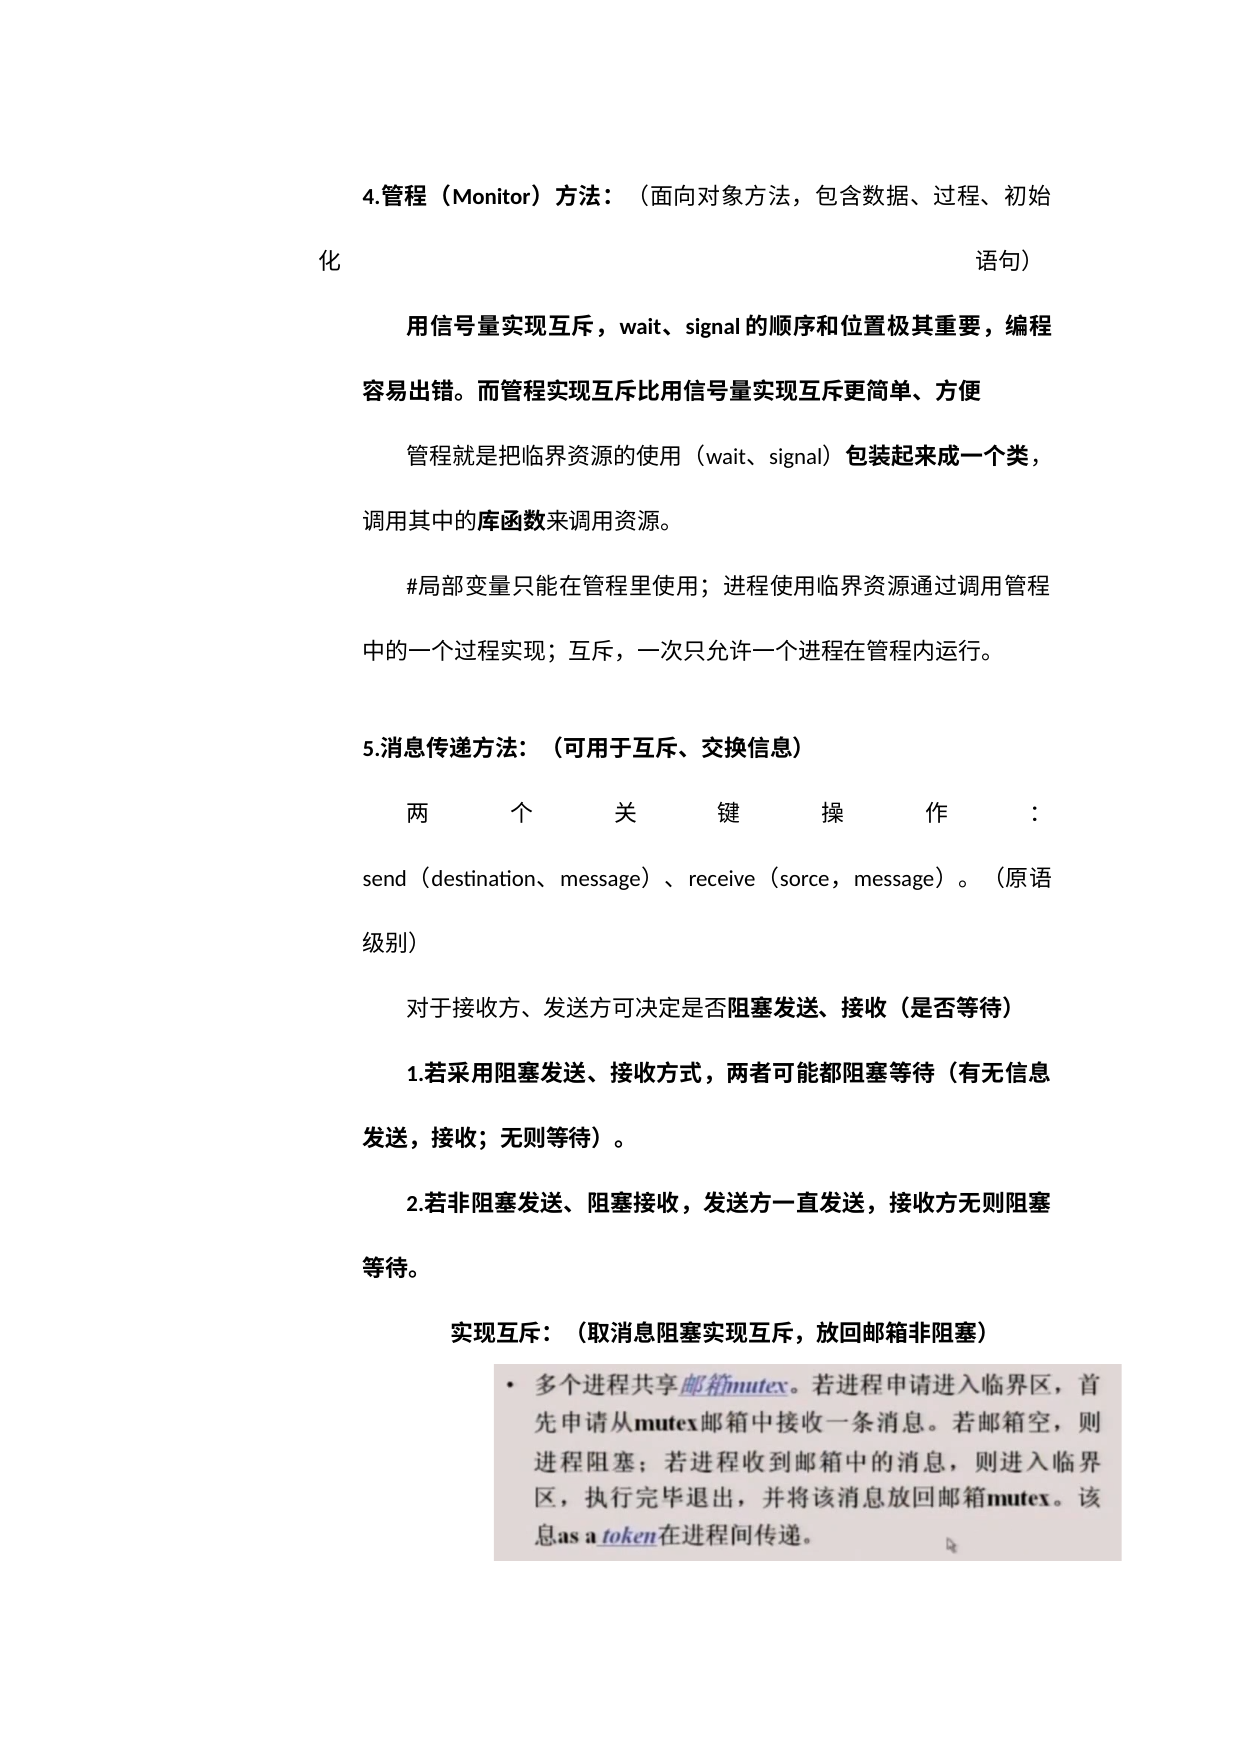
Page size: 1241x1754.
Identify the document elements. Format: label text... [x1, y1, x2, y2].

list 1.若采用阻塞发送、接收方式，两者可能都阻塞等待（有无信息发送，接收；无则等待）。 [362, 1039, 1053, 1169]
list 实现互斥：（取消息阻塞实现互斥，放回邮箱非阻塞） [406, 1299, 1053, 1364]
list 5.消息传递方法：（可用于互斥、交换信息） [319, 714, 1053, 779]
list 两个关键操作：send（destination、message）、receive（sorce，message）。（原语级别） [362, 779, 1053, 974]
list 对于接收方、发送方可决定是否阻塞发送、接收（是否等待） [362, 974, 1053, 1039]
list 用信号量实现互斥，wait、signal的顺序和位置极其重要，编程容易出错。而管程实现互斥比用信号量实现互斥更简单、方便 [362, 292, 1053, 422]
list 2.若非阻塞发送、阻塞接收，发送方一直发送，接收方无则阻塞等待。 [362, 1169, 1053, 1299]
list 管程就是把临界资源的使用（wait、signal）包装起来成一个类，调用其中的库函数来调用资源。 [362, 422, 1053, 552]
list 4.管程（Monitor）方法：（面向对象方法，包含数据、过程、初始化 语句） [319, 162, 1053, 292]
picture [493, 1364, 1122, 1561]
list #局部变量只能在管程里使用；进程使用临界资源通过调用管程中的一个过程实现；互斥，一次只允许一个进程在管程内运行。 [362, 552, 1053, 682]
